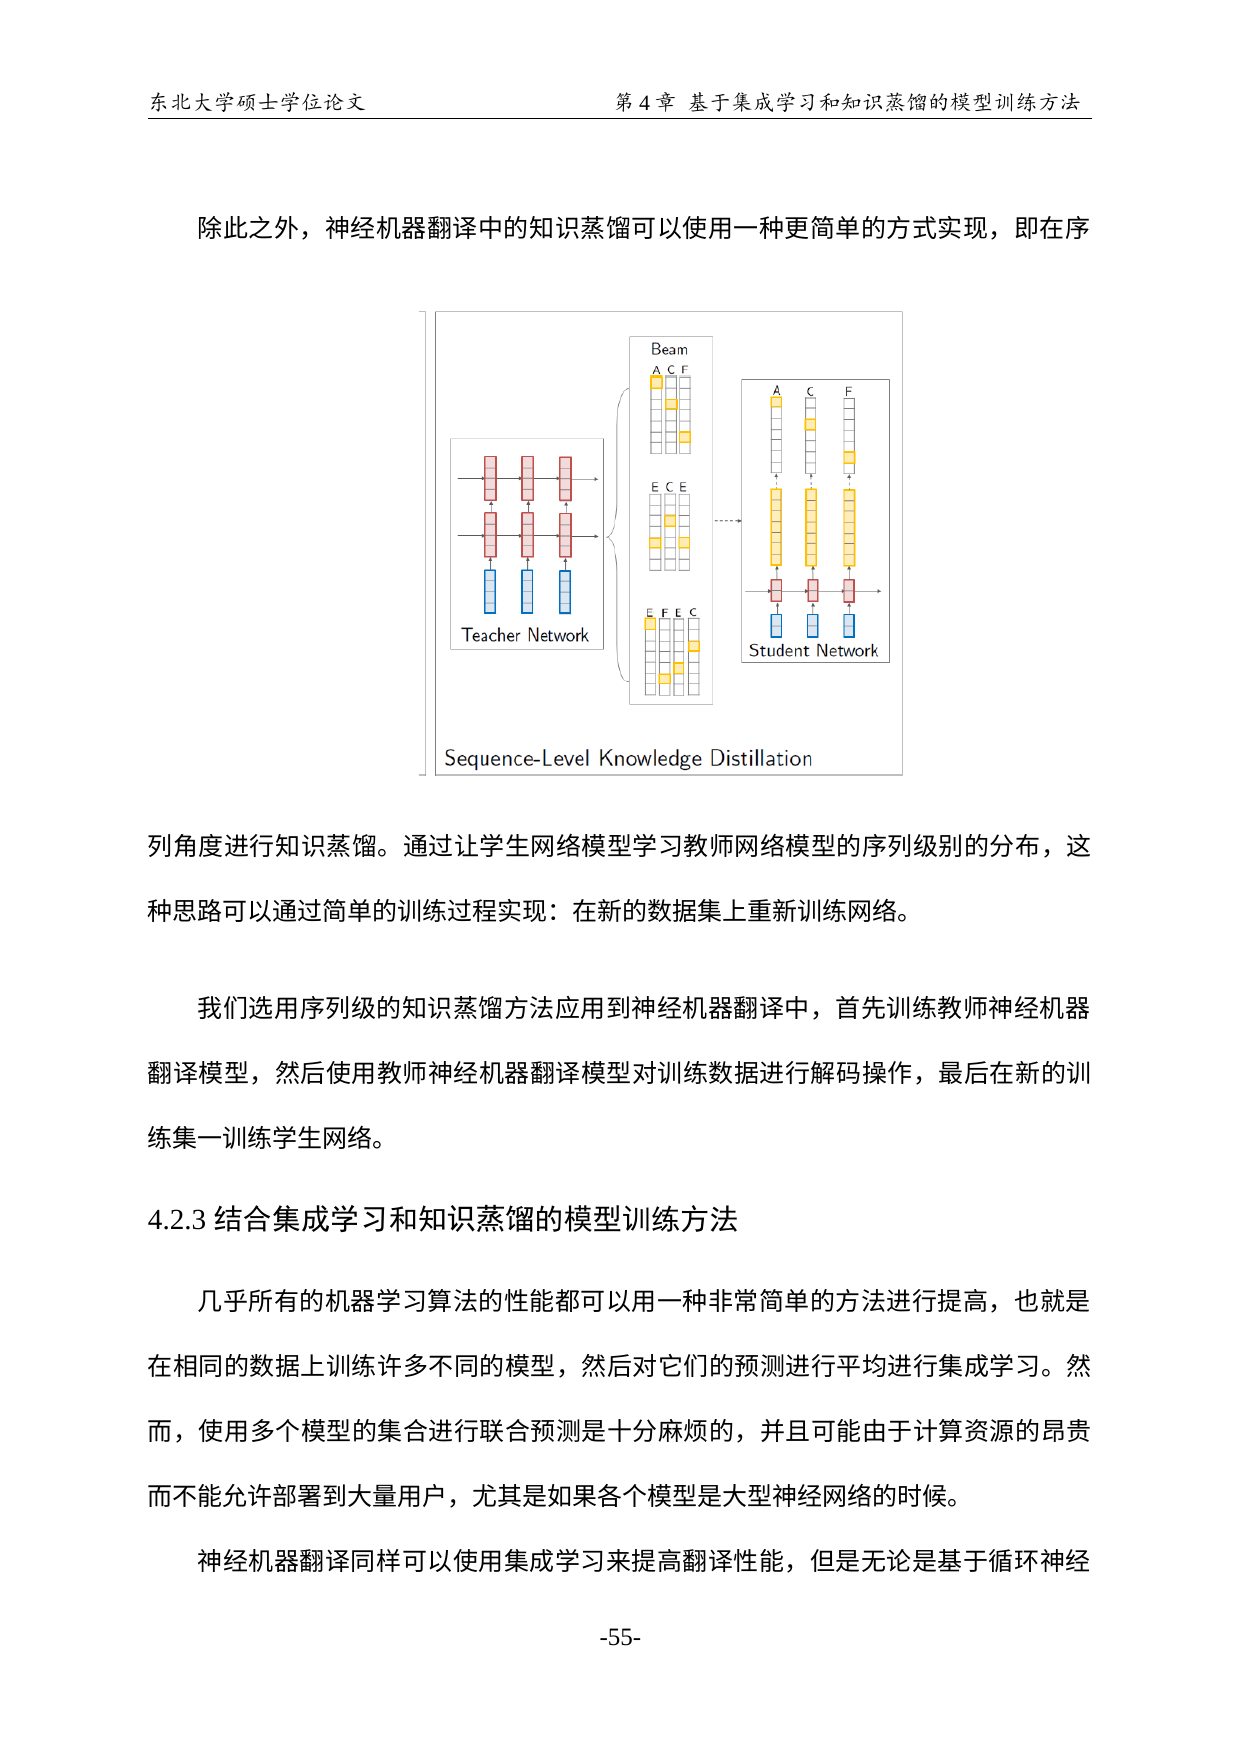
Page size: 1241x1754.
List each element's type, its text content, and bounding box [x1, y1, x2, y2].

text 几乎所有的机器学习算法的性能都可以用一种非常简单的方法进行提高，也就是在相同的数据上训练许多不同的模型，然后对它们的预测进行平均进行集成学习。然而，使用多个模型的集合进行联合预测是十分麻烦的，并且可能由于计算资源的昂贵而不能允许部署到大量用户，尤其是如果各个模型是大型神经网络的时候。 [148, 1267, 1092, 1527]
picture [418, 301, 909, 784]
text 4.2.3 结合集成学习和知识蒸馏的模型训练方法 [148, 1186, 1092, 1251]
text 我们选用序列级的知识蒸馏方法应用到神经机器翻译中，首先训练教师神经机器翻译模型，然后使用教师神经机器翻译模型对训练数据进行解码操作，最后在新的训练集一训练学生网络。 [148, 974, 1092, 1169]
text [148, 1527, 1092, 1592]
